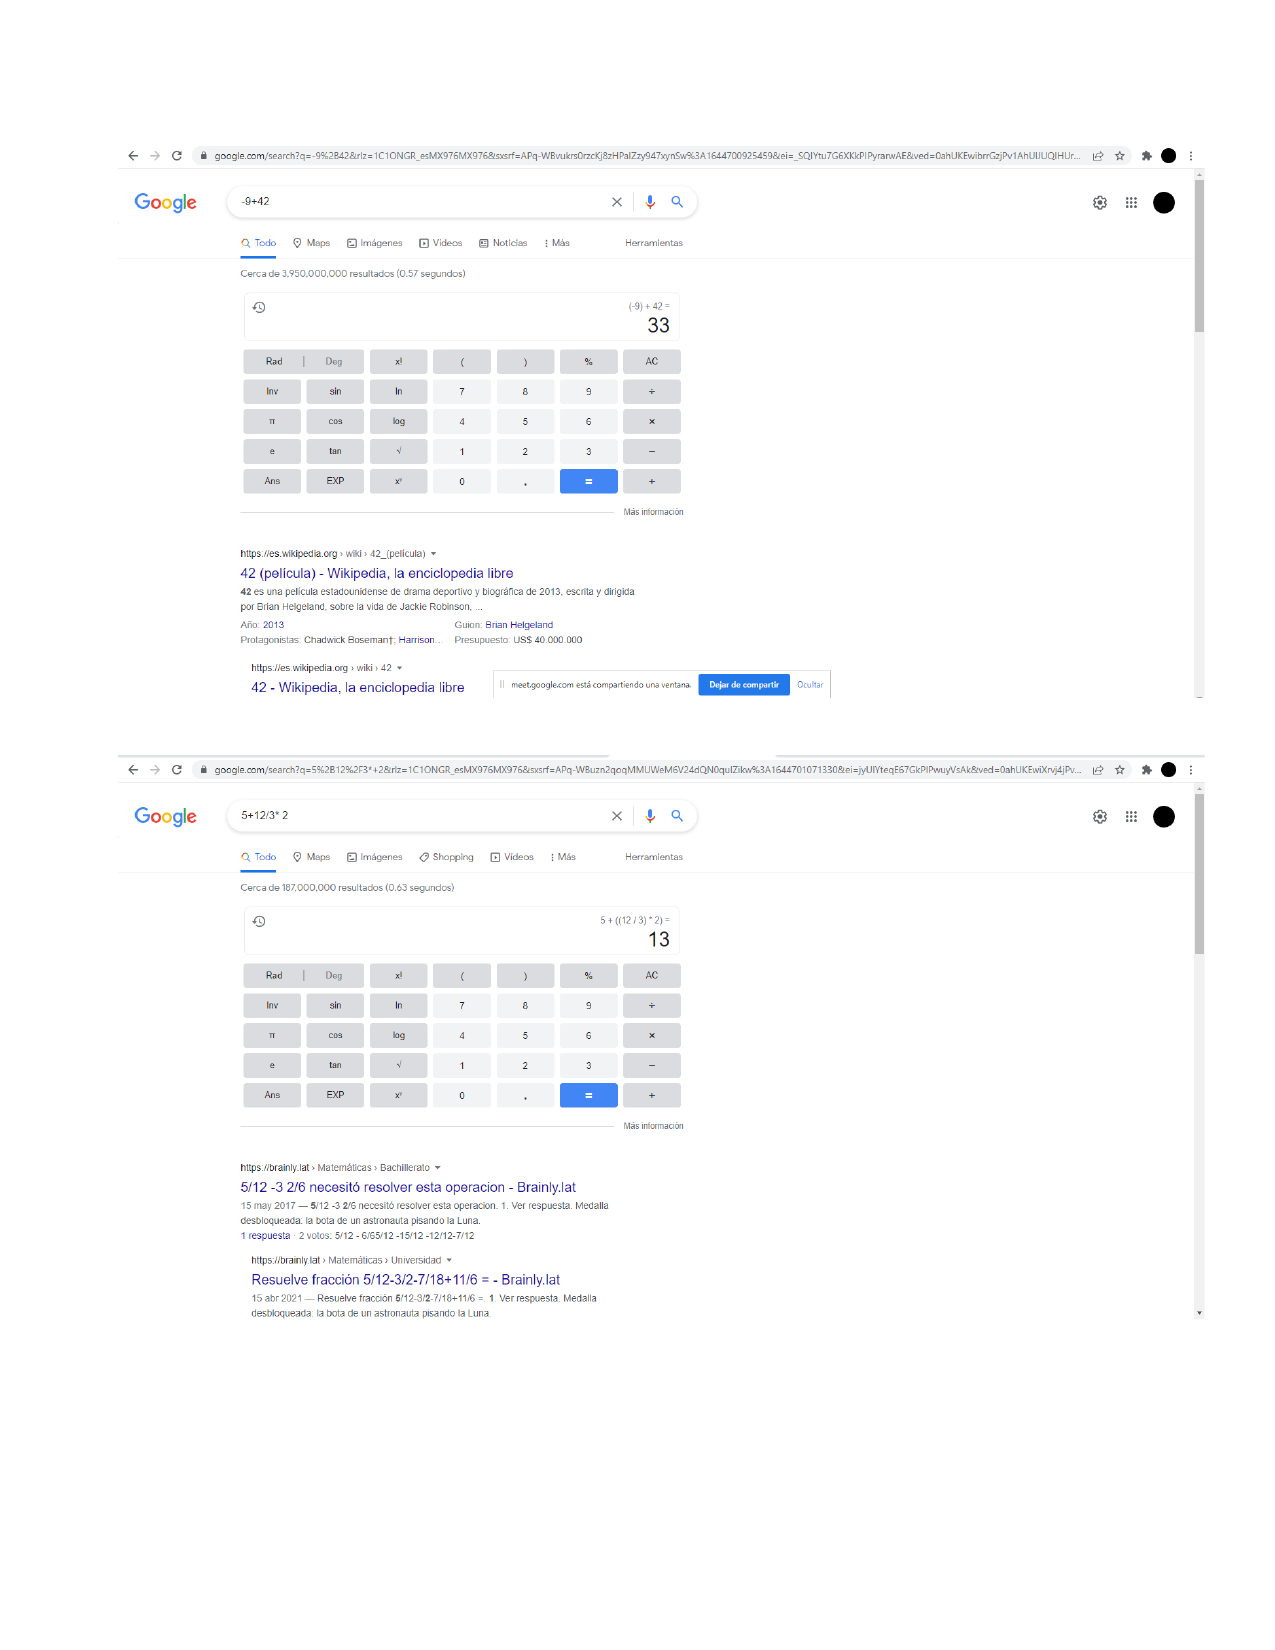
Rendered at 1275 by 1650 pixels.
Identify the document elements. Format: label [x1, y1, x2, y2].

picture [118, 145, 1205, 698]
picture [118, 755, 1205, 1319]
